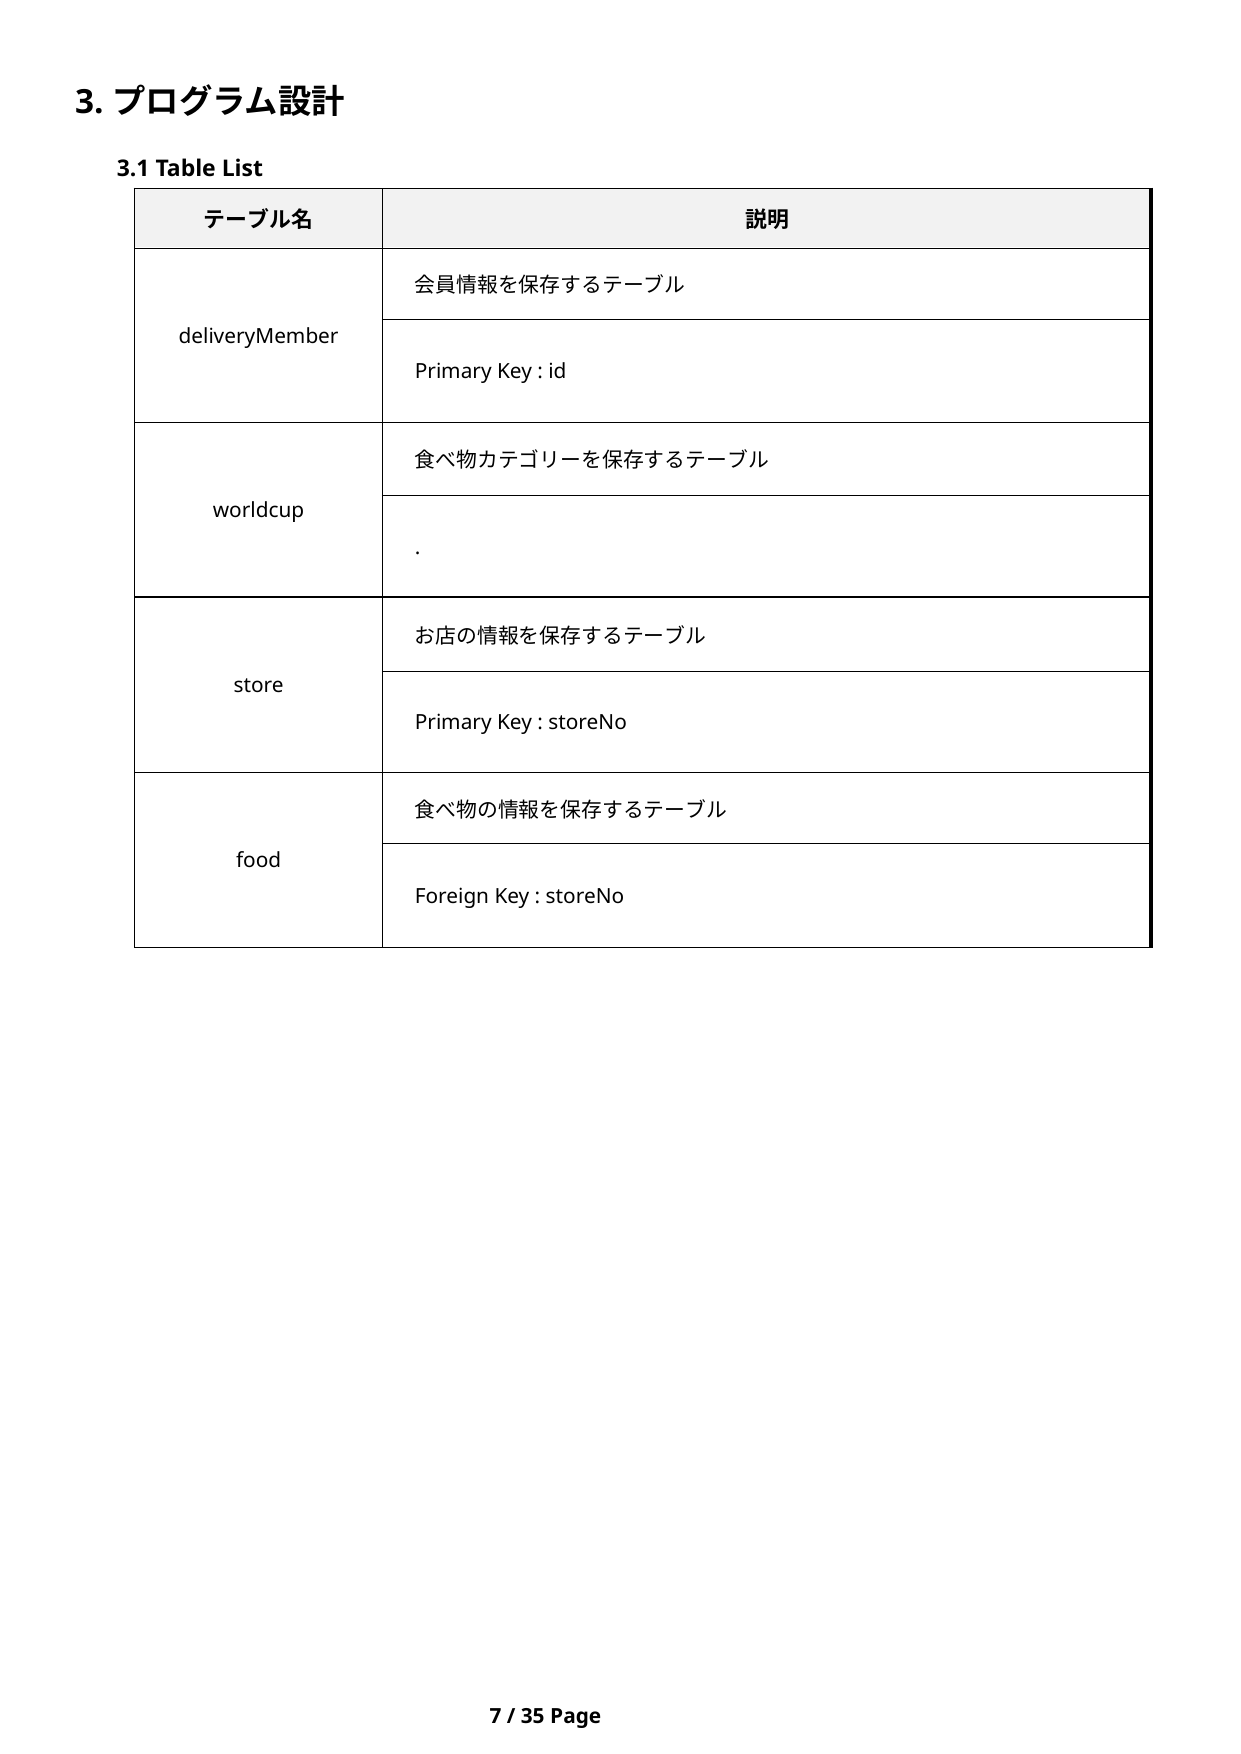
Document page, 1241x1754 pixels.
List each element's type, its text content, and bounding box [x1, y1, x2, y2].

table_cell お店の情報を保存するテーブル [383, 598, 1149, 671]
text 3.1 Table List [117, 151, 1165, 183]
table_cell store [135, 598, 382, 772]
table_cell Foreign Key : storeNo [383, 844, 1149, 947]
table_header 説明 [383, 189, 1149, 247]
table_cell 食べ物カテゴリーを保存するテーブル [383, 423, 1149, 495]
table_header テーブル名 [135, 189, 382, 247]
text 3. プログラム設計 [75, 75, 1165, 123]
table_cell Primary Key : id [383, 320, 1149, 422]
table_cell deliveryMember [135, 249, 382, 422]
table_cell worldcup [135, 423, 382, 596]
table_cell 食べ物の情報を保存するテーブル [383, 773, 1149, 843]
table_cell 会員情報を保存するテーブル [383, 249, 1149, 318]
table_cell Primary Key : storeNo [383, 672, 1149, 772]
table_cell food [135, 773, 382, 947]
table_cell . [383, 496, 1149, 596]
